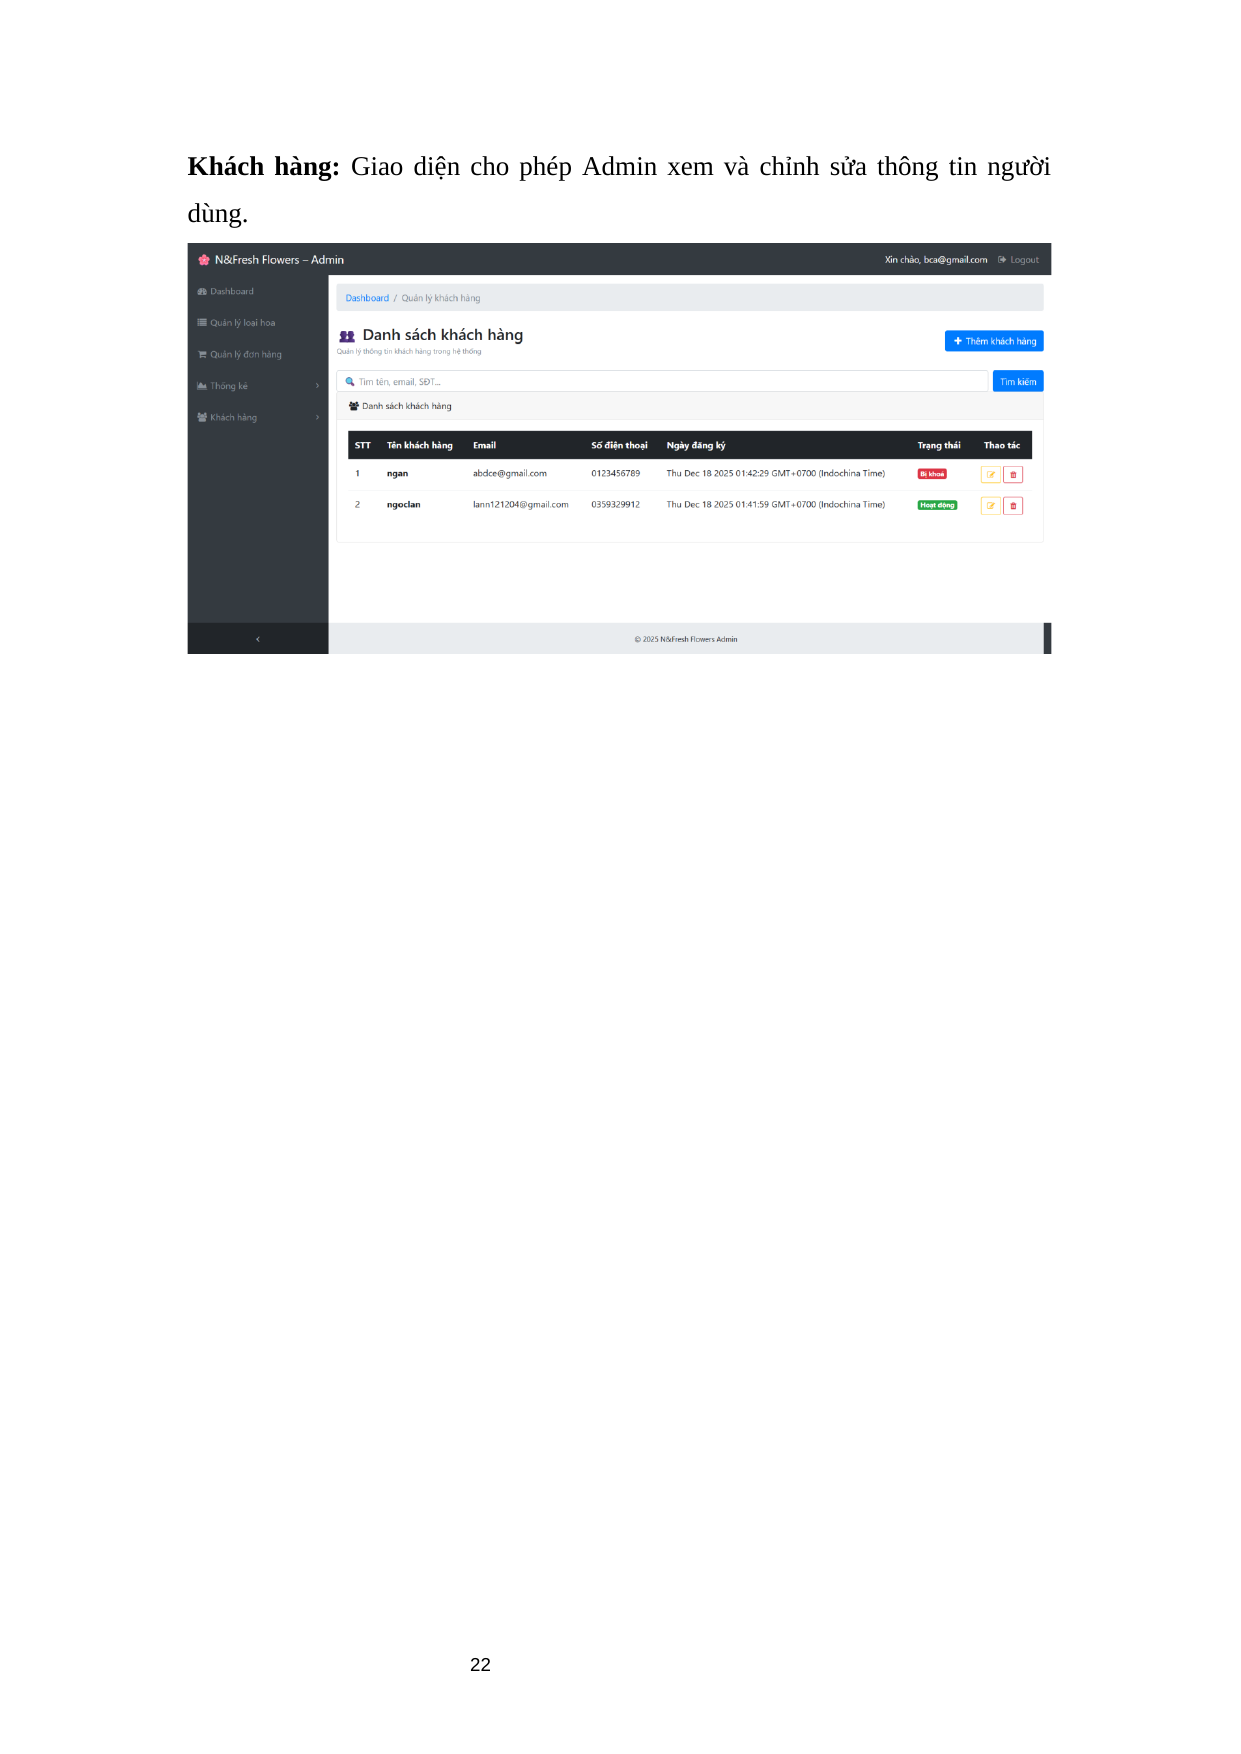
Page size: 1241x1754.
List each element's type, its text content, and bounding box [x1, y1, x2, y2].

picture [187, 243, 1052, 654]
text Khách hàng: Giao diện cho phép Admin xem và chỉnh sửa thông tin người dùng. [187, 150, 1053, 228]
